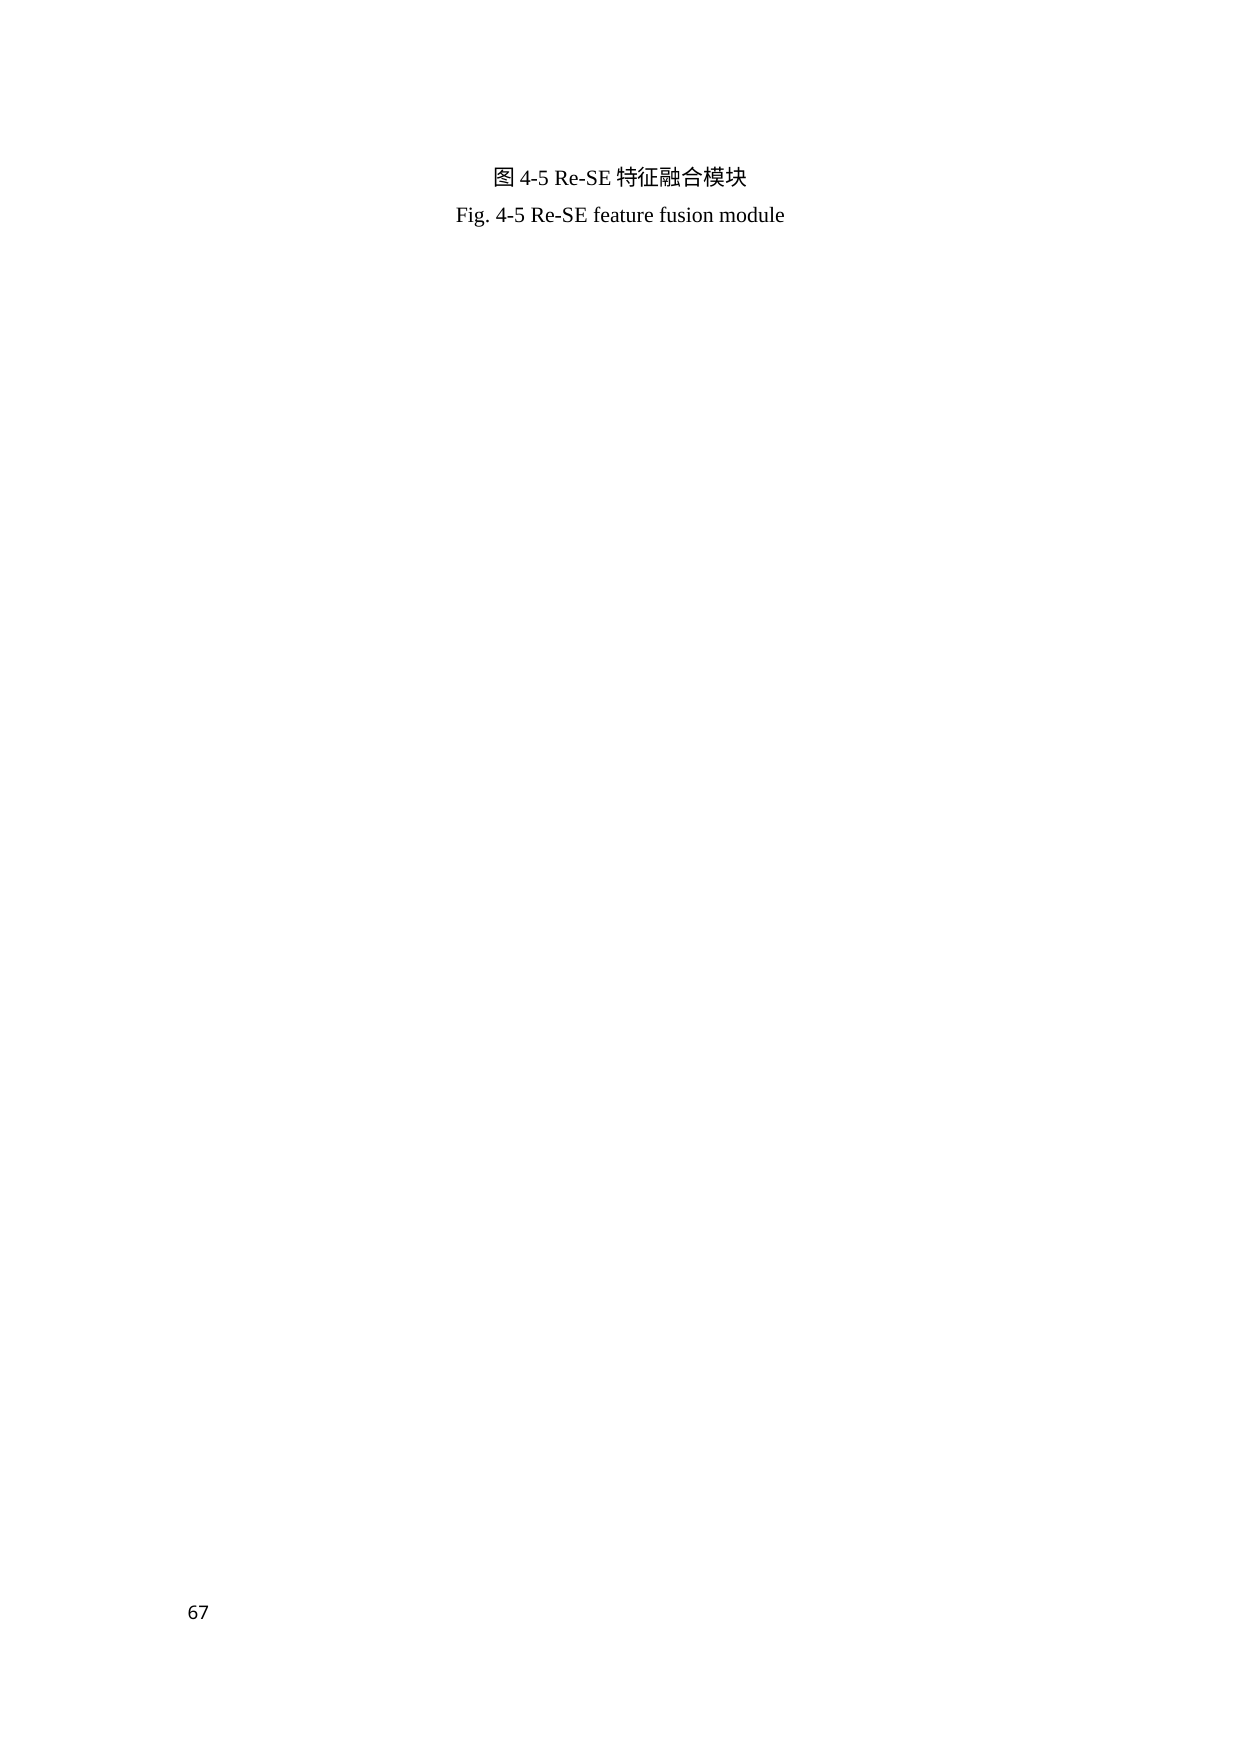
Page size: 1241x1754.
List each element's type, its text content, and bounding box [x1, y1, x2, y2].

text 图4-5 Re-SE特征融合模块 [187, 160, 1053, 192]
text Fig. 4-5 Re-SE feature fusion module [187, 198, 1053, 231]
